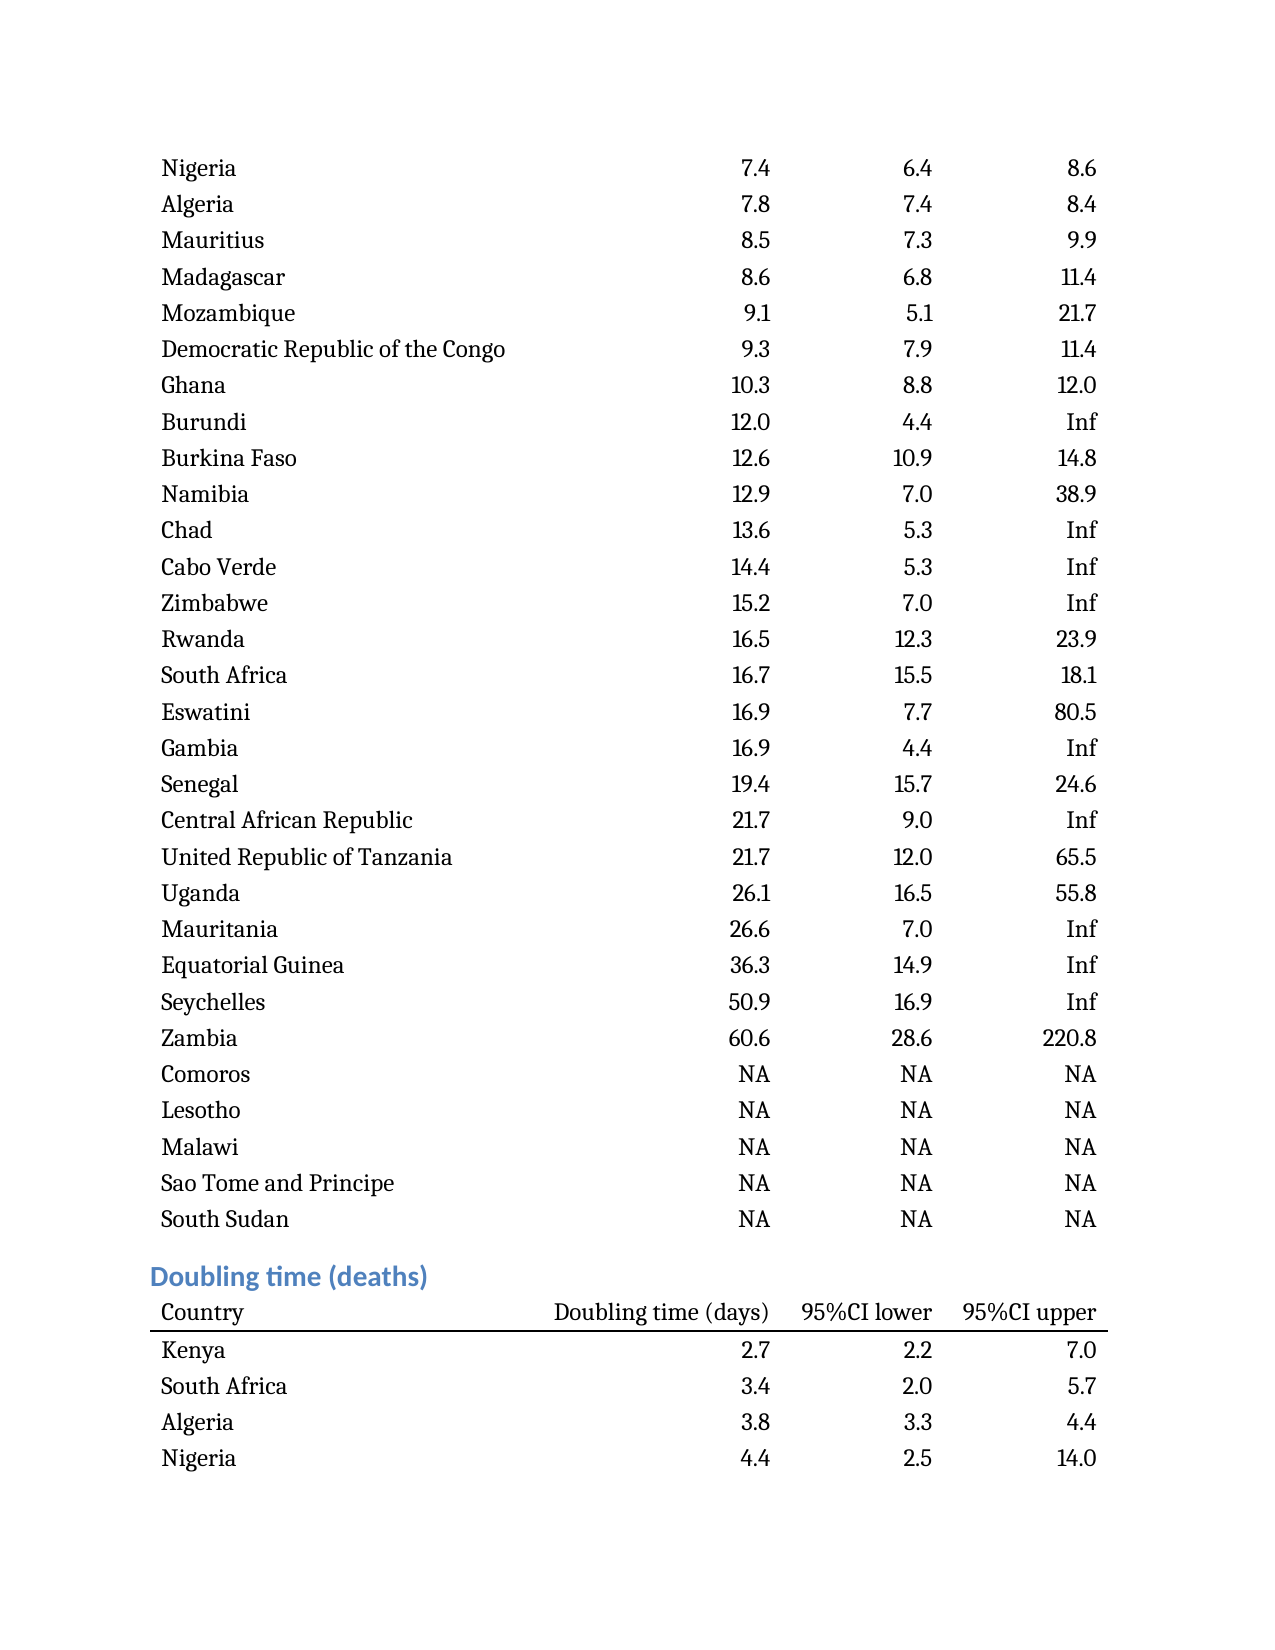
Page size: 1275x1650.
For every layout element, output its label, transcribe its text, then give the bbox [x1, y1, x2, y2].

table_cell 14.4 [533, 549, 781, 585]
table_cell 3.3 [781, 1404, 943, 1441]
table_header Doubling time (days) [533, 1294, 781, 1330]
table_cell Lesotho [150, 1093, 533, 1129]
table_cell 220.8 [943, 1020, 1108, 1056]
table_cell Mauritius [150, 223, 533, 259]
table_cell NA [943, 1129, 1108, 1165]
table_cell 9.1 [533, 295, 781, 331]
table_cell NA [533, 1093, 781, 1129]
table_cell 7.0 [781, 911, 943, 947]
table_cell Burkina Faso [150, 440, 533, 476]
table_cell NA [533, 1129, 781, 1165]
table_cell 7.4 [781, 186, 943, 222]
subtitle Doubling time (deaths) [150, 1258, 1125, 1294]
table_cell South Sudan [150, 1201, 533, 1237]
table_cell NA [943, 1201, 1108, 1237]
table_cell 7.3 [781, 223, 943, 259]
table_cell 21.7 [533, 803, 781, 839]
table_cell Eswatini [150, 694, 533, 730]
table_cell Inf [943, 984, 1108, 1020]
table_cell 5.3 [781, 549, 943, 585]
table_cell 12.0 [943, 368, 1108, 404]
table_cell Cabo Verde [150, 549, 533, 585]
table_cell NA [533, 1165, 781, 1201]
table_cell 8.4 [943, 186, 1108, 222]
table_cell Sao Tome and Principe [150, 1165, 533, 1201]
table_cell Comoros [150, 1056, 533, 1092]
table_cell 5.7 [943, 1368, 1108, 1404]
table_cell 4.4 [781, 730, 943, 766]
table_cell 21.7 [533, 839, 781, 875]
table_cell Zimbabwe [150, 585, 533, 621]
table_cell 60.6 [533, 1020, 781, 1056]
table_cell 7.9 [781, 331, 943, 367]
table_cell Central African Republic [150, 803, 533, 839]
table_cell 4.4 [781, 404, 943, 440]
table_cell 5.1 [781, 295, 943, 331]
table_cell United Republic of Tanzania [150, 839, 533, 875]
table_cell NA [943, 1165, 1108, 1201]
table_header 95%CI upper [943, 1294, 1108, 1330]
table_cell 16.5 [533, 621, 781, 657]
table_cell 12.0 [533, 404, 781, 440]
table_cell Inf [943, 404, 1108, 440]
table_cell 18.1 [943, 658, 1108, 694]
table_cell 26.1 [533, 875, 781, 911]
table_cell Mozambique [150, 295, 533, 331]
table_cell 38.9 [943, 476, 1108, 512]
table_cell 7.8 [533, 186, 781, 222]
table_cell Algeria [150, 186, 533, 222]
table_cell NA [533, 1056, 781, 1092]
table_cell 12.3 [781, 621, 943, 657]
table_cell Seychelles [150, 984, 533, 1020]
table_cell Inf [943, 585, 1108, 621]
table_cell 9.3 [533, 331, 781, 367]
table_cell Equatorial Guinea [150, 948, 533, 984]
table_cell Malawi [150, 1129, 533, 1165]
table_cell 14.8 [943, 440, 1108, 476]
table_cell 16.9 [533, 694, 781, 730]
table_cell Inf [943, 948, 1108, 984]
table_cell 2.7 [533, 1332, 781, 1368]
table_cell 7.0 [781, 585, 943, 621]
table_cell Algeria [150, 1404, 533, 1441]
table_cell 8.6 [943, 150, 1108, 186]
table_cell 11.4 [943, 331, 1108, 367]
table_cell 10.9 [781, 440, 943, 476]
table_cell Mauritania [150, 911, 533, 947]
table_cell Inf [943, 730, 1108, 766]
table_cell 3.4 [533, 1368, 781, 1404]
table_cell 36.3 [533, 948, 781, 984]
table_cell Kenya [150, 1332, 533, 1368]
table_cell 4.4 [943, 1404, 1108, 1441]
table_cell 14.0 [943, 1441, 1108, 1477]
table_cell NA [781, 1201, 943, 1237]
table_header 95%CI lower [781, 1294, 943, 1330]
table_cell Inf [943, 513, 1108, 549]
table_cell Nigeria [150, 150, 533, 186]
table_cell 12.6 [533, 440, 781, 476]
table_cell Uganda [150, 875, 533, 911]
table_cell South Africa [150, 1368, 533, 1404]
table_cell 8.5 [533, 223, 781, 259]
table_cell NA [781, 1129, 943, 1165]
table_cell Inf [943, 549, 1108, 585]
table_cell 7.4 [533, 150, 781, 186]
table_cell Namibia [150, 476, 533, 512]
table_cell Chad [150, 513, 533, 549]
table_cell 9.9 [943, 223, 1108, 259]
table_cell 28.6 [781, 1020, 943, 1056]
table_cell NA [943, 1056, 1108, 1092]
table_cell 11.4 [943, 259, 1108, 295]
table_cell 15.5 [781, 658, 943, 694]
table_cell 14.9 [781, 948, 943, 984]
table_cell 6.4 [781, 150, 943, 186]
table_header Country [150, 1294, 533, 1330]
table_cell 15.2 [533, 585, 781, 621]
table_cell 80.5 [943, 694, 1108, 730]
table_cell 16.9 [533, 730, 781, 766]
table_cell 24.6 [943, 766, 1108, 802]
table_cell 7.0 [943, 1332, 1108, 1368]
table_cell South Africa [150, 658, 533, 694]
table_cell 26.6 [533, 911, 781, 947]
table_cell Rwanda [150, 621, 533, 657]
table_cell 16.5 [781, 875, 943, 911]
table_cell 8.8 [781, 368, 943, 404]
table_cell 13.6 [533, 513, 781, 549]
table_cell 3.8 [533, 1404, 781, 1441]
table_cell 6.8 [781, 259, 943, 295]
table_cell Democratic Republic of the Congo [150, 331, 533, 367]
table_cell 9.0 [781, 803, 943, 839]
table_cell 15.7 [781, 766, 943, 802]
table_cell 2.5 [781, 1441, 943, 1477]
table_cell 55.8 [943, 875, 1108, 911]
table_cell Inf [943, 911, 1108, 947]
table_cell Madagascar [150, 259, 533, 295]
table_cell 2.2 [781, 1332, 943, 1368]
table_cell Burundi [150, 404, 533, 440]
table_cell 2.0 [781, 1368, 943, 1404]
table_cell 19.4 [533, 766, 781, 802]
table_cell Senegal [150, 766, 533, 802]
table_cell 10.3 [533, 368, 781, 404]
table_cell 16.7 [533, 658, 781, 694]
table_cell 50.9 [533, 984, 781, 1020]
table_cell 12.0 [781, 839, 943, 875]
table_cell 12.9 [533, 476, 781, 512]
table_cell 7.7 [781, 694, 943, 730]
table_cell NA [943, 1093, 1108, 1129]
table_cell NA [781, 1093, 943, 1129]
table_cell 5.3 [781, 513, 943, 549]
table_cell Zambia [150, 1020, 533, 1056]
table_cell 23.9 [943, 621, 1108, 657]
table_cell 16.9 [781, 984, 943, 1020]
table_cell NA [533, 1201, 781, 1237]
table_cell Ghana [150, 368, 533, 404]
table_cell NA [781, 1165, 943, 1201]
table_cell 7.0 [781, 476, 943, 512]
table_cell 21.7 [943, 295, 1108, 331]
table_cell Nigeria [150, 1441, 533, 1477]
table_cell 4.4 [533, 1441, 781, 1477]
table_cell 8.6 [533, 259, 781, 295]
table_cell Inf [943, 803, 1108, 839]
table_cell NA [781, 1056, 943, 1092]
table_cell Gambia [150, 730, 533, 766]
table_cell 65.5 [943, 839, 1108, 875]
